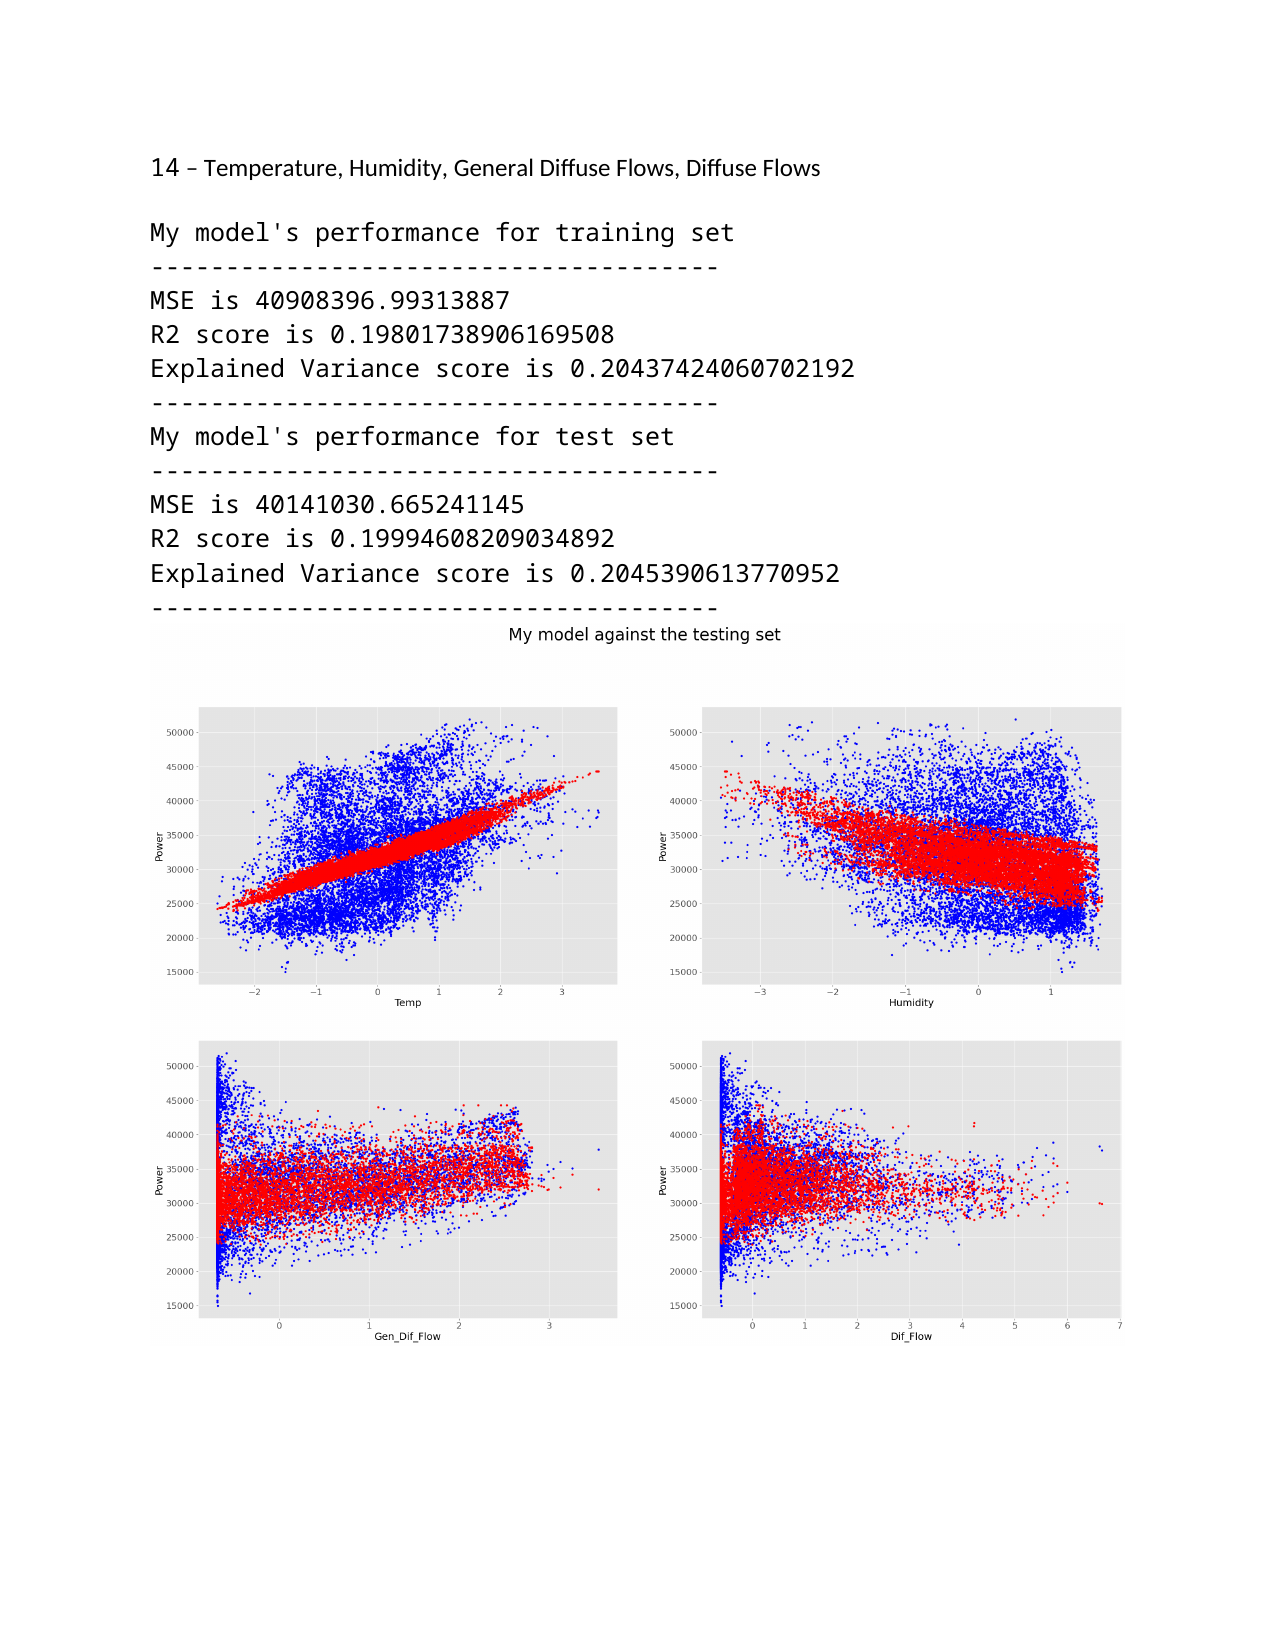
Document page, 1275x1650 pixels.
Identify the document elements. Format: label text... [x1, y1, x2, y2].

text Explained Variance score is 0.20437424060702192 [150, 351, 1125, 385]
text -------------------------------------- [150, 249, 1125, 283]
text MSE is 40908396.99313887 [150, 283, 1125, 317]
text -------------------------------------- [150, 453, 1125, 487]
text 14 – Temperature, Humidity, General Diffuse Flows, Diffuse Flows [150, 150, 1125, 184]
picture [150, 623, 1125, 1346]
text My model's performance for test set [150, 419, 1125, 453]
text R2 score is 0.19994608209034892 [150, 521, 1125, 555]
text Explained Variance score is 0.2045390613770952 [150, 555, 1125, 589]
text -------------------------------------- [150, 385, 1125, 419]
text My model's performance for training set [150, 214, 1125, 249]
text MSE is 40141030.665241145 [150, 487, 1125, 521]
text -------------------------------------- [150, 589, 1125, 623]
text R2 score is 0.19801738906169508 [150, 317, 1125, 351]
